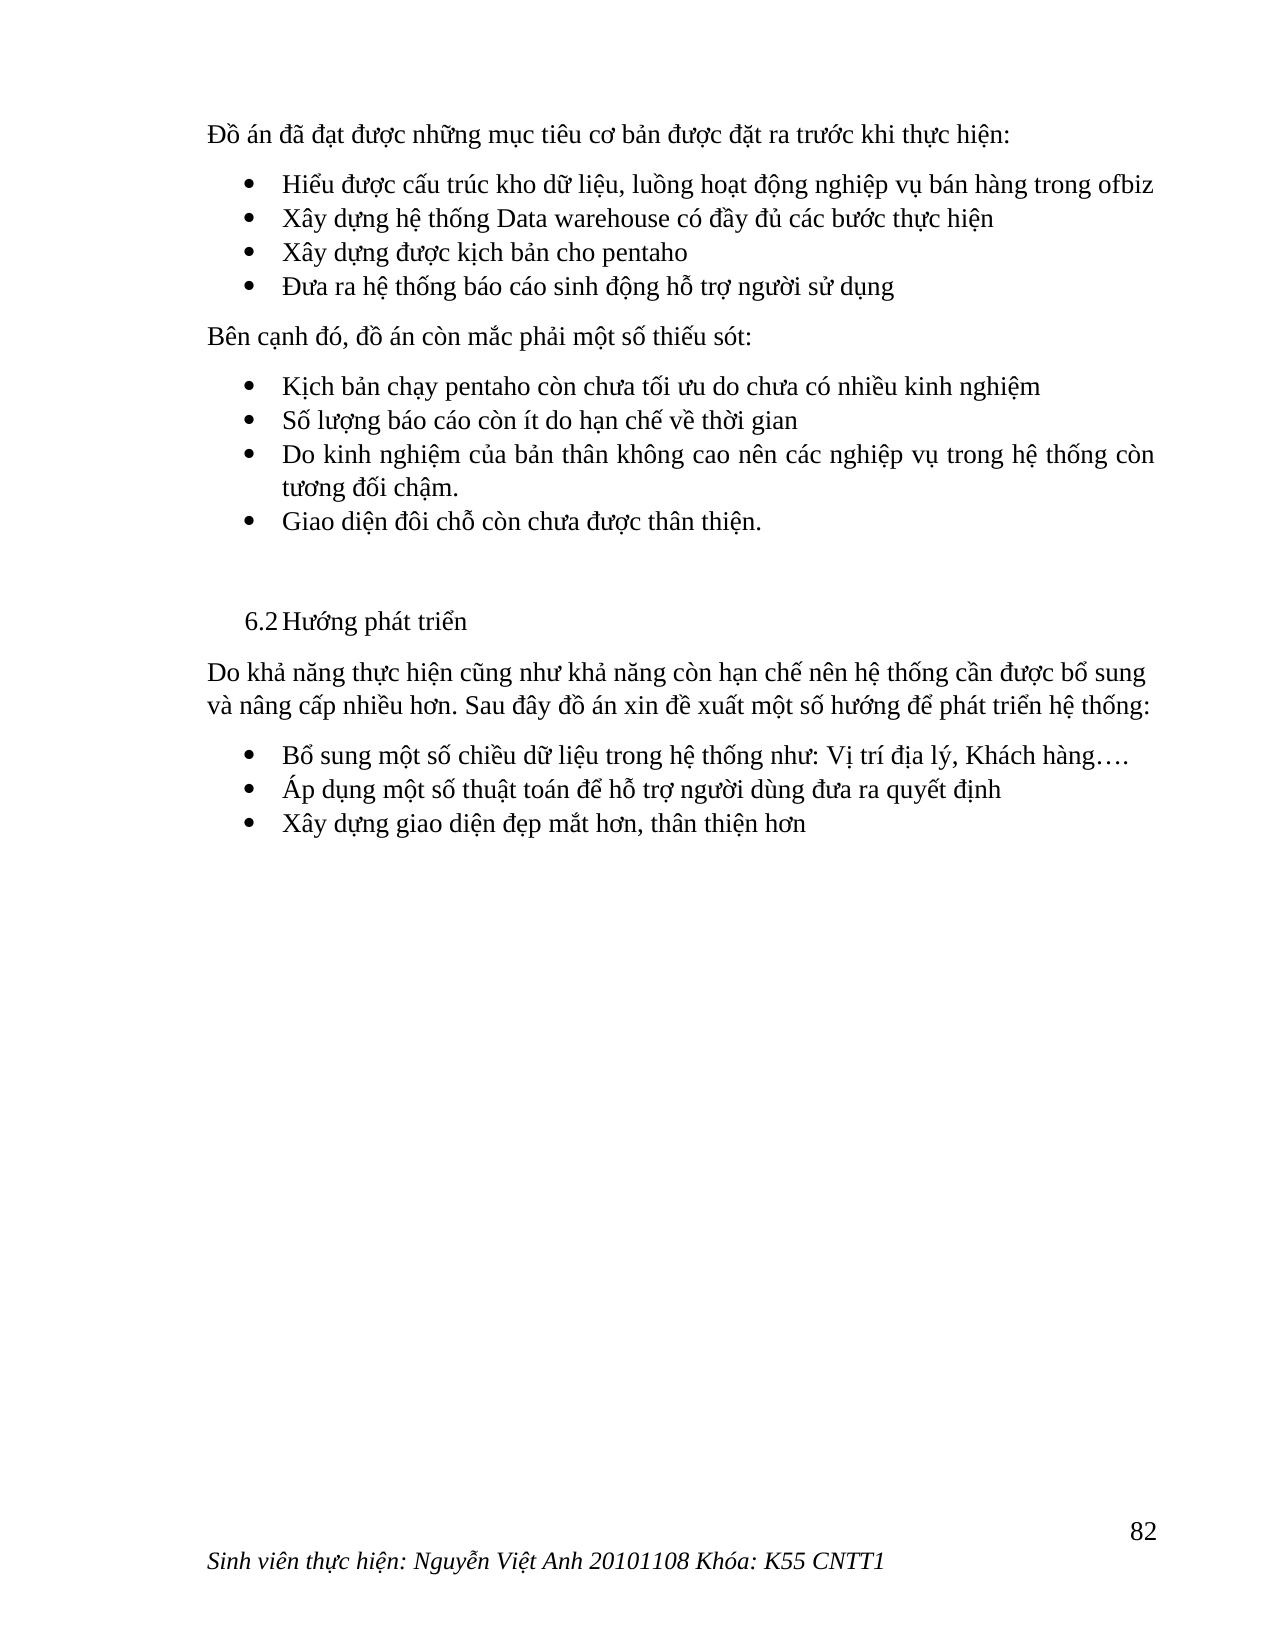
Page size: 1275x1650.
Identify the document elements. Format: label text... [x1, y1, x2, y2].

text Do khả năng thực hiện cũng như khả năng còn hạn chế nên hệ thống cần được bổ sung và nâng cấp nhiều hơn. Sau đây đồ án xin đề xuất một số hướng để phát triển hệ thống: [207, 656, 1157, 720]
list Xây dựng giao diện đẹp mắt hơn, thân thiện hơn [244, 807, 1157, 838]
list Áp dụng một số thuật toán để hỗ trợ người dùng đưa ra quyết định [244, 773, 1157, 804]
text Đồ án đã đạt được những mục tiêu cơ bản được đặt ra trước khi thực hiện: [207, 118, 1157, 149]
list Đưa ra hệ thống báo cáo sinh động hỗ trợ người sử dụng [244, 269, 1157, 301]
list Số lượng báo cáo còn ít do hạn chế về thời gian [244, 404, 1157, 435]
list Bổ sung một số chiều dữ liệu trong hệ thống như: Vị trí địa lý, Khách hàng…. [244, 739, 1157, 771]
list Xây dựng hệ thống Data warehouse có đầy đủ các bước thực hiện [244, 202, 1157, 233]
text Bên cạnh đó, đồ án còn mắc phải một số thiếu sót: [207, 320, 1157, 351]
list Hiểu được cấu trúc kho dữ liệu, luồng hoạt động nghiệp vụ bán hàng trong ofbiz [244, 168, 1157, 199]
list Do kinh nghiệm của bản thân không cao nên các nghiệp vụ trong hệ thống còn tương đối chậm. [244, 438, 1157, 502]
list Hướng phát triển [244, 606, 1157, 637]
list Kịch bản chạy pentaho còn chưa tối ưu do chưa có nhiều kinh nghiệm [244, 370, 1157, 401]
list Xây dựng được kịch bản cho pentaho [244, 236, 1157, 267]
list Giao diện đôi chỗ còn chưa được thân thiện. [244, 505, 1157, 536]
